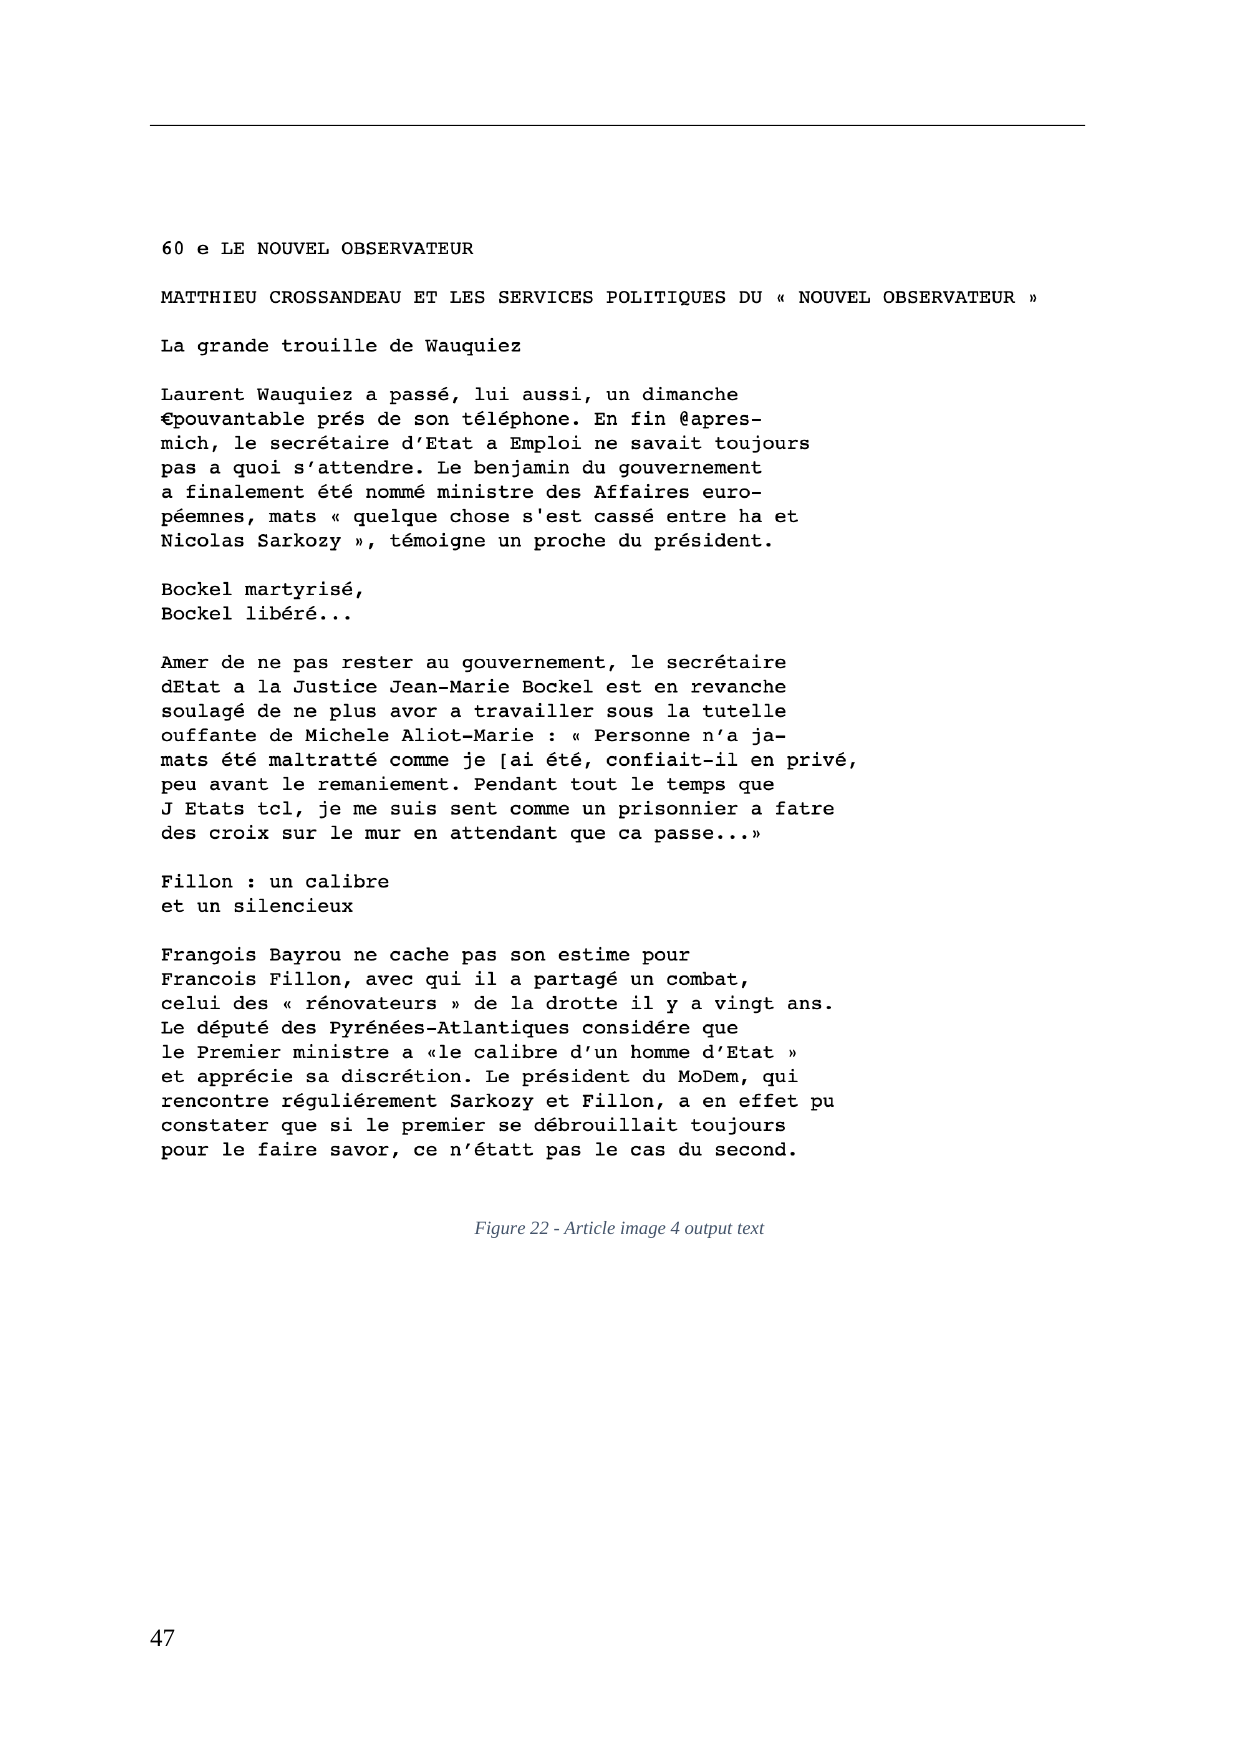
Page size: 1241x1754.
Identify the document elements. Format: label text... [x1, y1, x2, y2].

picture [150, 229, 1091, 1188]
text Figure 22 - Article image 4 output text [150, 1217, 1090, 1238]
